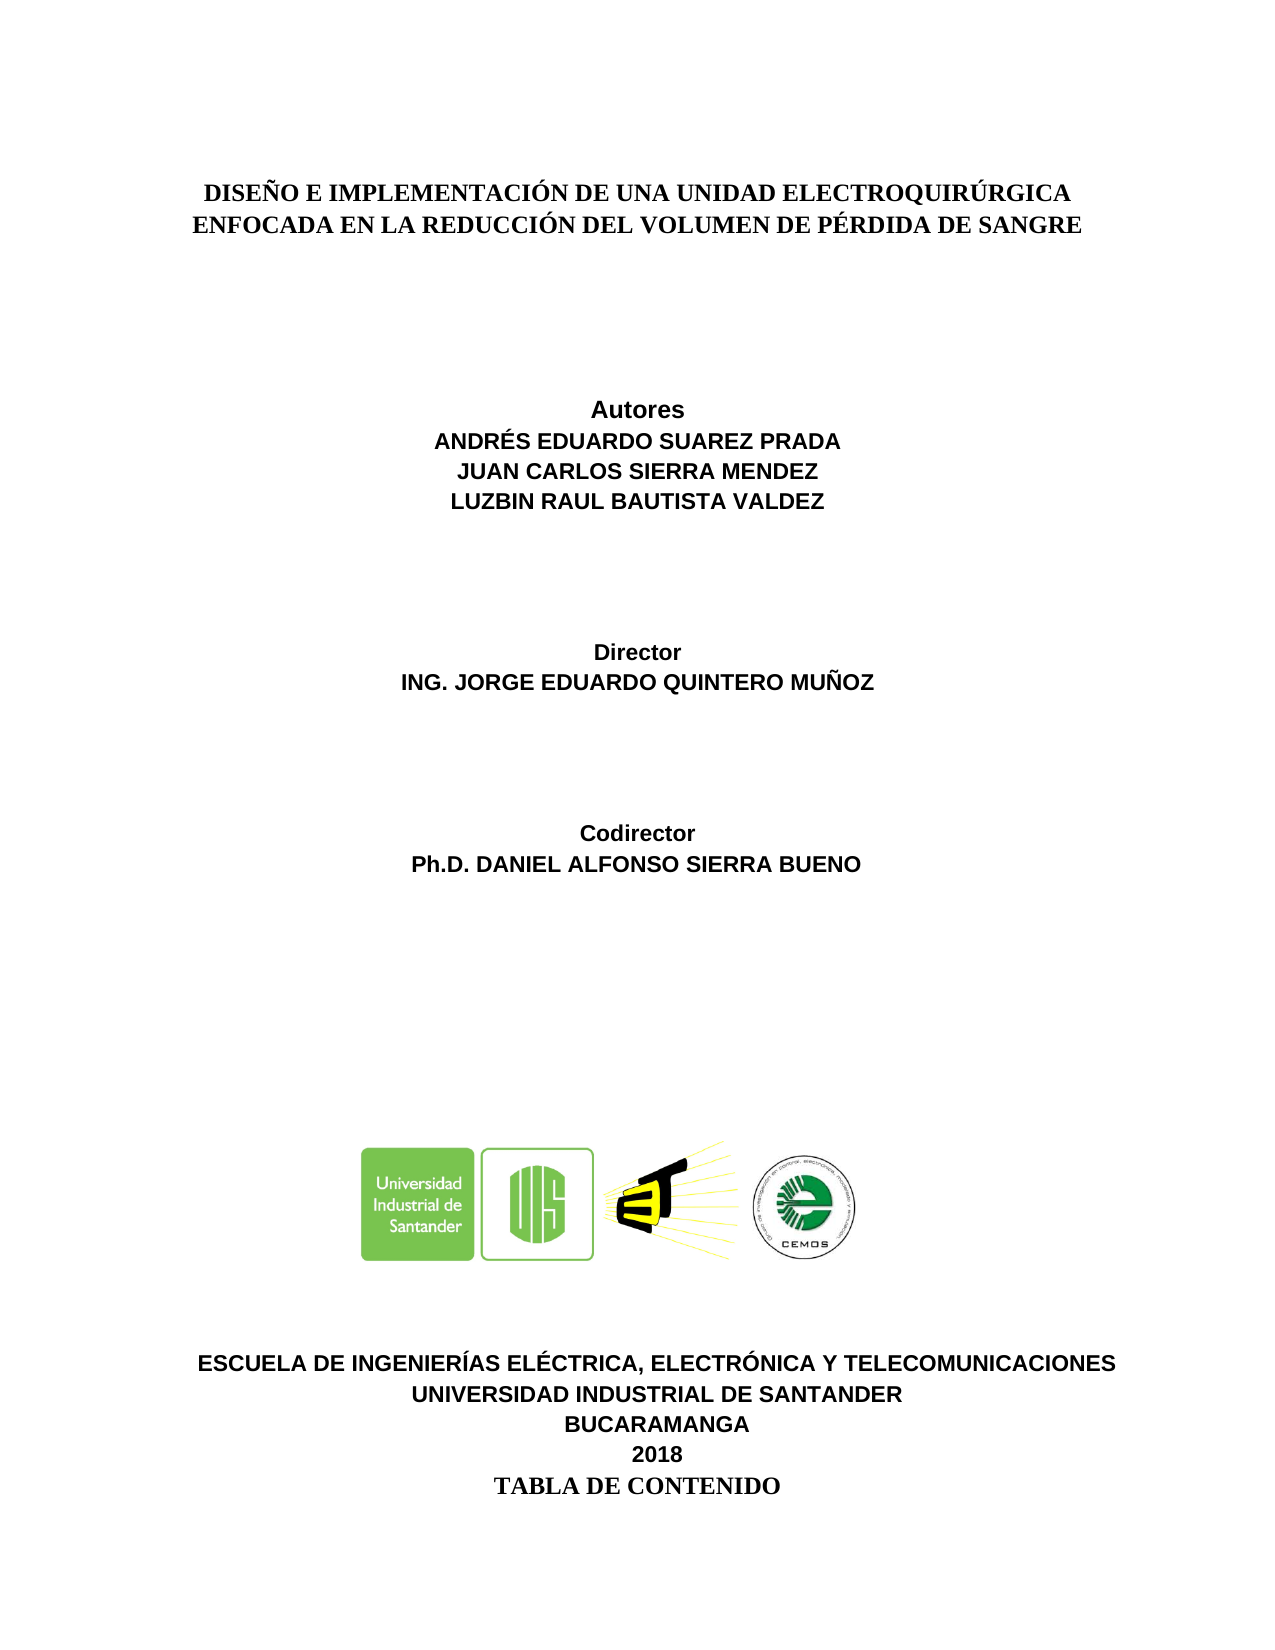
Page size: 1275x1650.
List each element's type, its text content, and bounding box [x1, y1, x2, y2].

text Autores [150, 395, 1125, 423]
table_header [150, 1141, 1041, 1290]
text ESCUELA DE INGENIERÍAS ELÉCTRICA, ELECTRÓNICA Y TELECOMUNICACIONES [135, 1350, 1164, 1377]
text Ph.D. DANIEL ALFONSO SIERRA BUENO [150, 851, 1125, 877]
text ING. JORGE EDUARDO QUINTERO MUÑOZ [150, 669, 1125, 696]
text enfocada en la reducción del volumen de pérdida de sangre [150, 211, 1125, 239]
text UNIVERSIDAD INDUSTRIAL DE SANTANDER [135, 1381, 1164, 1407]
text ANDRÉS EDUARDO SUAREZ PRADA [150, 428, 1125, 454]
text Diseño e implementación de una unidad electroquirúrgica [150, 178, 1125, 206]
text 2018 [135, 1441, 1164, 1467]
text JUAN CARLOS SIERRA MENDEZ [150, 458, 1125, 484]
text LUZBIN RAUL BAUTISTA VALDEZ [150, 488, 1125, 514]
text BUCARAMANGA [135, 1411, 1164, 1437]
text Codirector [150, 820, 1125, 847]
text Director [150, 639, 1125, 666]
picture [360, 1141, 861, 1262]
